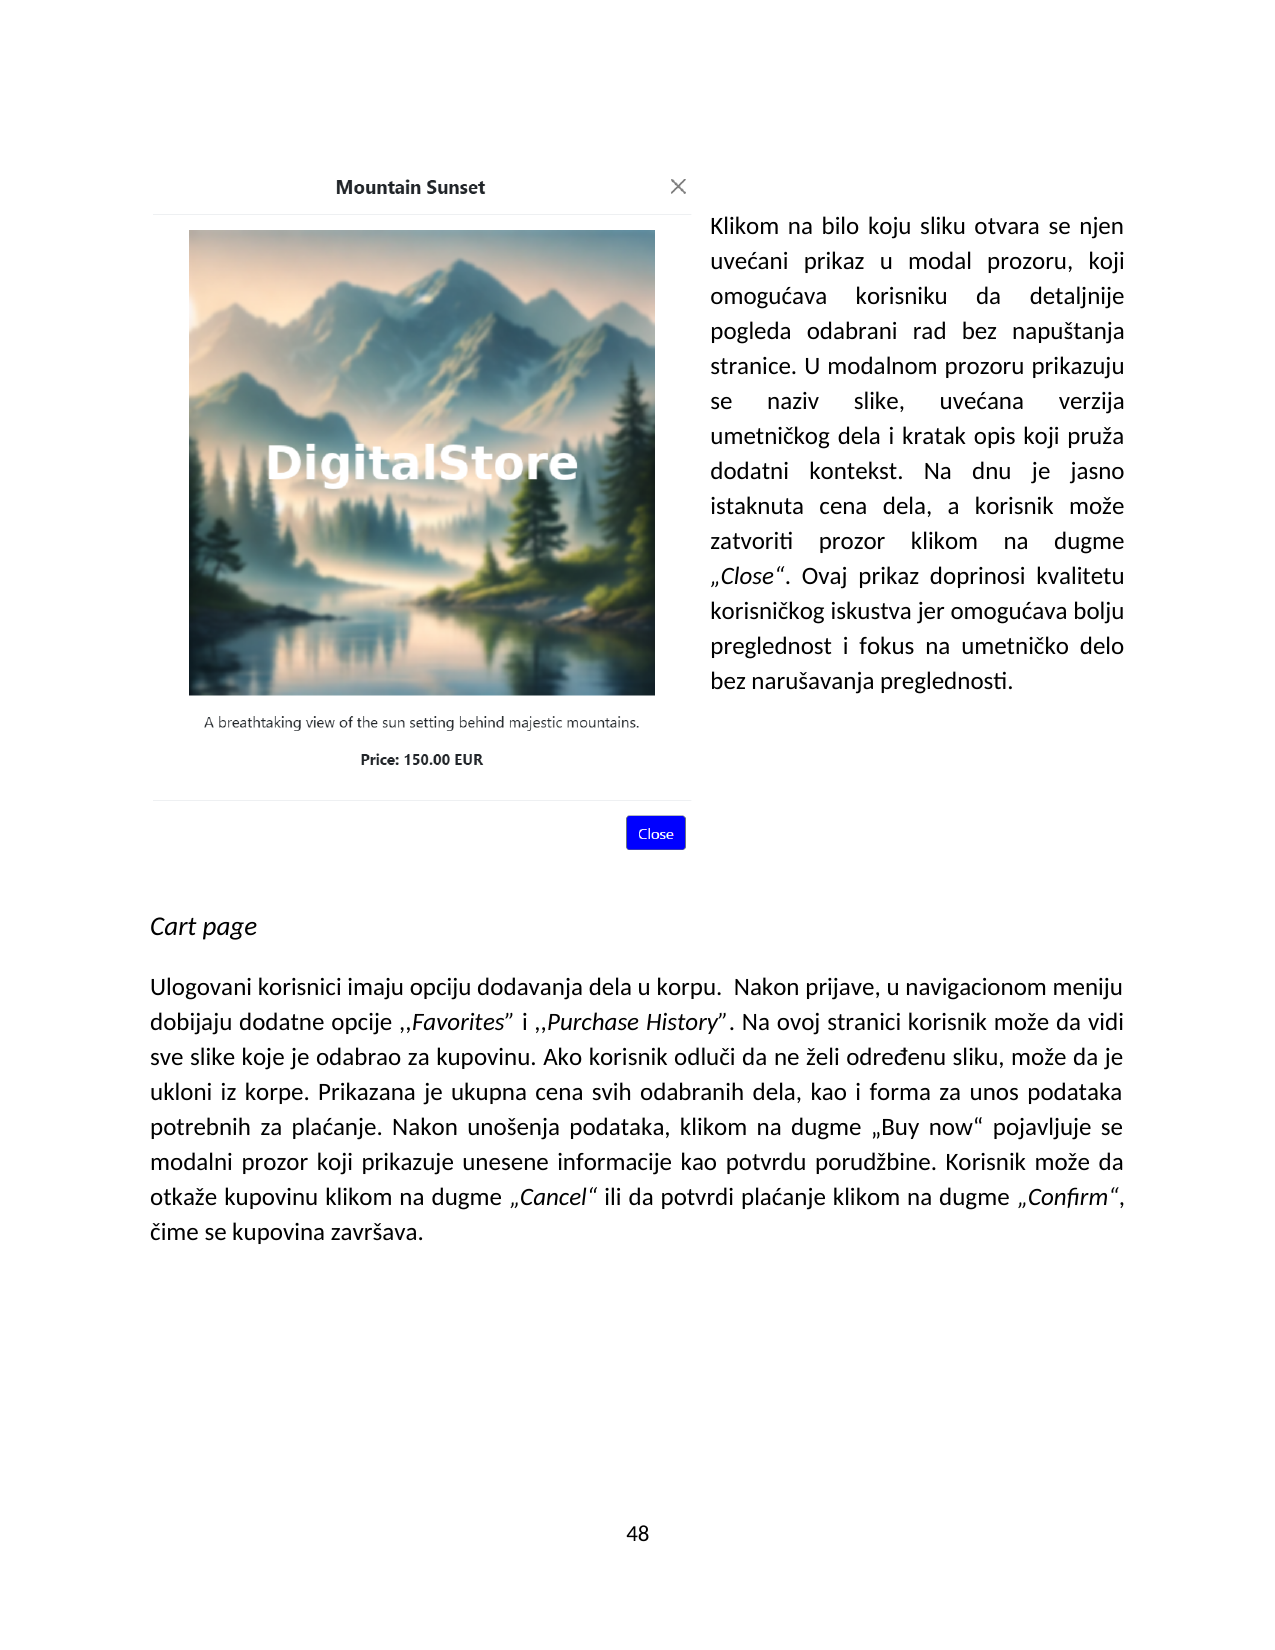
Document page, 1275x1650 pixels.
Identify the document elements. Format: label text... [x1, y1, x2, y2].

text Ulogovani korisnici imaju opciju dodavanja dela u korpu. Nakon prijave, u navigacionom meniju dobijaju dodatne opcije ,,Favorites” i ,,Purchase History”. Na ovoj stranici korisnik može da vidi sve slike koje je odabrao za kupovinu. Ako korisnik odluči da ne želi određenu sliku, može da je ukloni iz korpe. Prikazana je ukupna cena svih odabranih dela, kao i forma za unos podataka potrebnih za plaćanje. Nakon unošenja podataka, klikom na dugme „Buy now“ pojavljuje se modalni prozor koji prikazuje unesene informacije kao potvrdu porudžbine. Korisnik može da otkaže kupovinu klikom na dugme „Cancel“ ili da potvrdi plaćanje klikom na dugme „Confirm“, čime se kupovina završava. [150, 971, 1125, 1246]
picture [153, 168, 692, 850]
text Klikom na bilo koju sliku otvara se njen uvećani prikaz u modal prozoru, koji omogućava korisniku da detaljnije pogleda odabrani rad bez napuštanja stranice. U modalnom prozoru prikazuju se naziv slike, uvećana verzija umetničkog dela i kratak opis koji pruža dodatni kontekst. Na dnu je jasno istaknuta cena dela, a korisnik može zatvoriti prozor klikom na dugme „Close“. Ovaj prikaz doprinosi kvalitetu korisničkog iskustva jer omogućava bolju preglednost i fokus na umetničko delo bez narušavanja preglednosti. [692, 210, 1125, 696]
text Cart page [150, 909, 1125, 942]
